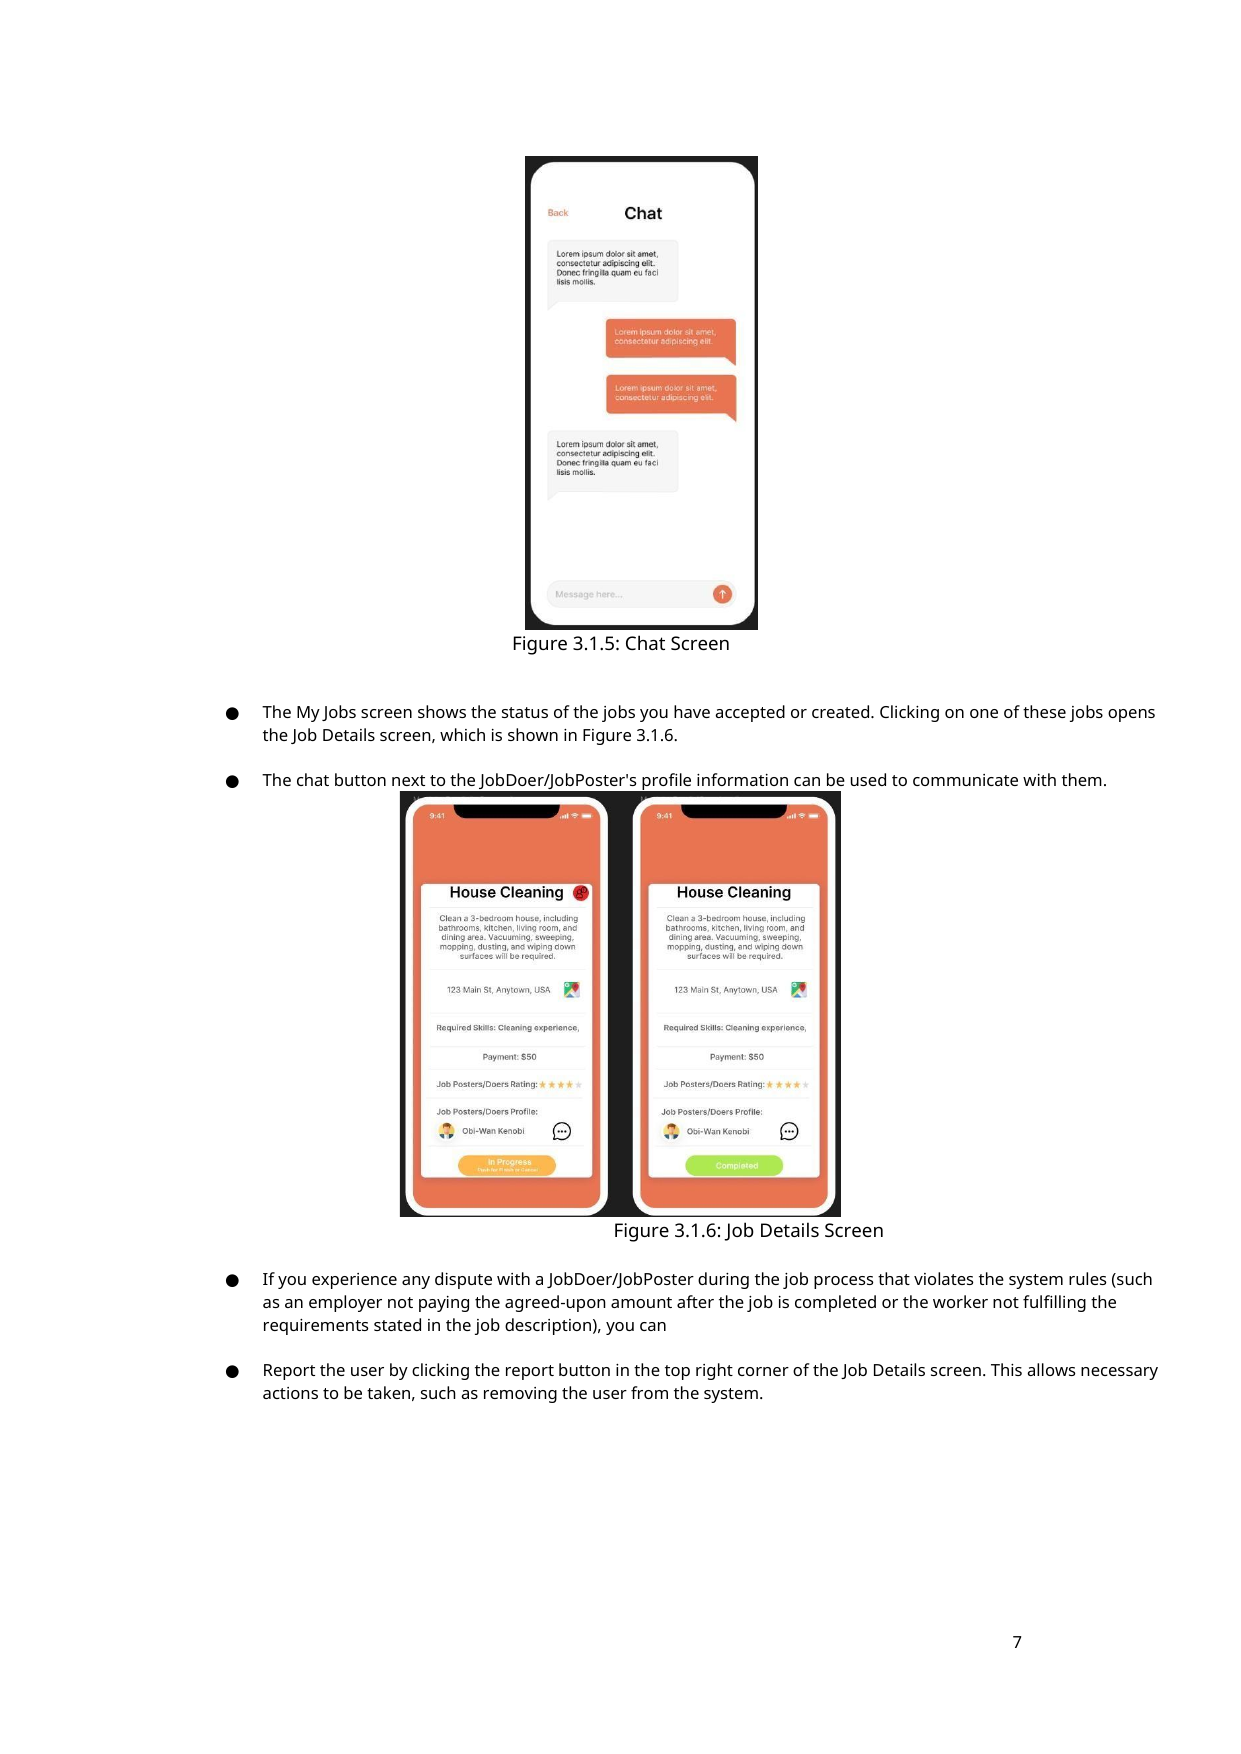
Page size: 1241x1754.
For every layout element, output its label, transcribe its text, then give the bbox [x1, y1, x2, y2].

list Report the user by clicking the report button in the top right corner of the Job Details screen. This allows necessary actions to be taken, such as removing the user from the system. [225, 1359, 1161, 1404]
picture [399, 791, 841, 1217]
list The My Jobs screen shows the status of the jobs you have accepted or created. Clicking on one of these jobs opens the Job Details screen, which is shown in Figure 3.1.6. [225, 701, 1161, 746]
list The chat button next to the JobDoer/JobPoster's profile information can be used to communicate with them. [225, 769, 1161, 792]
list If you experience any dispute with a JobDoer/JobPoster during the job process that violates the system rules (such as an employer not paying the agreed-upon amount after the job is completed or the worker not fulfilling the requirements stated in the job description), you can [225, 1268, 1161, 1336]
picture [525, 156, 758, 630]
